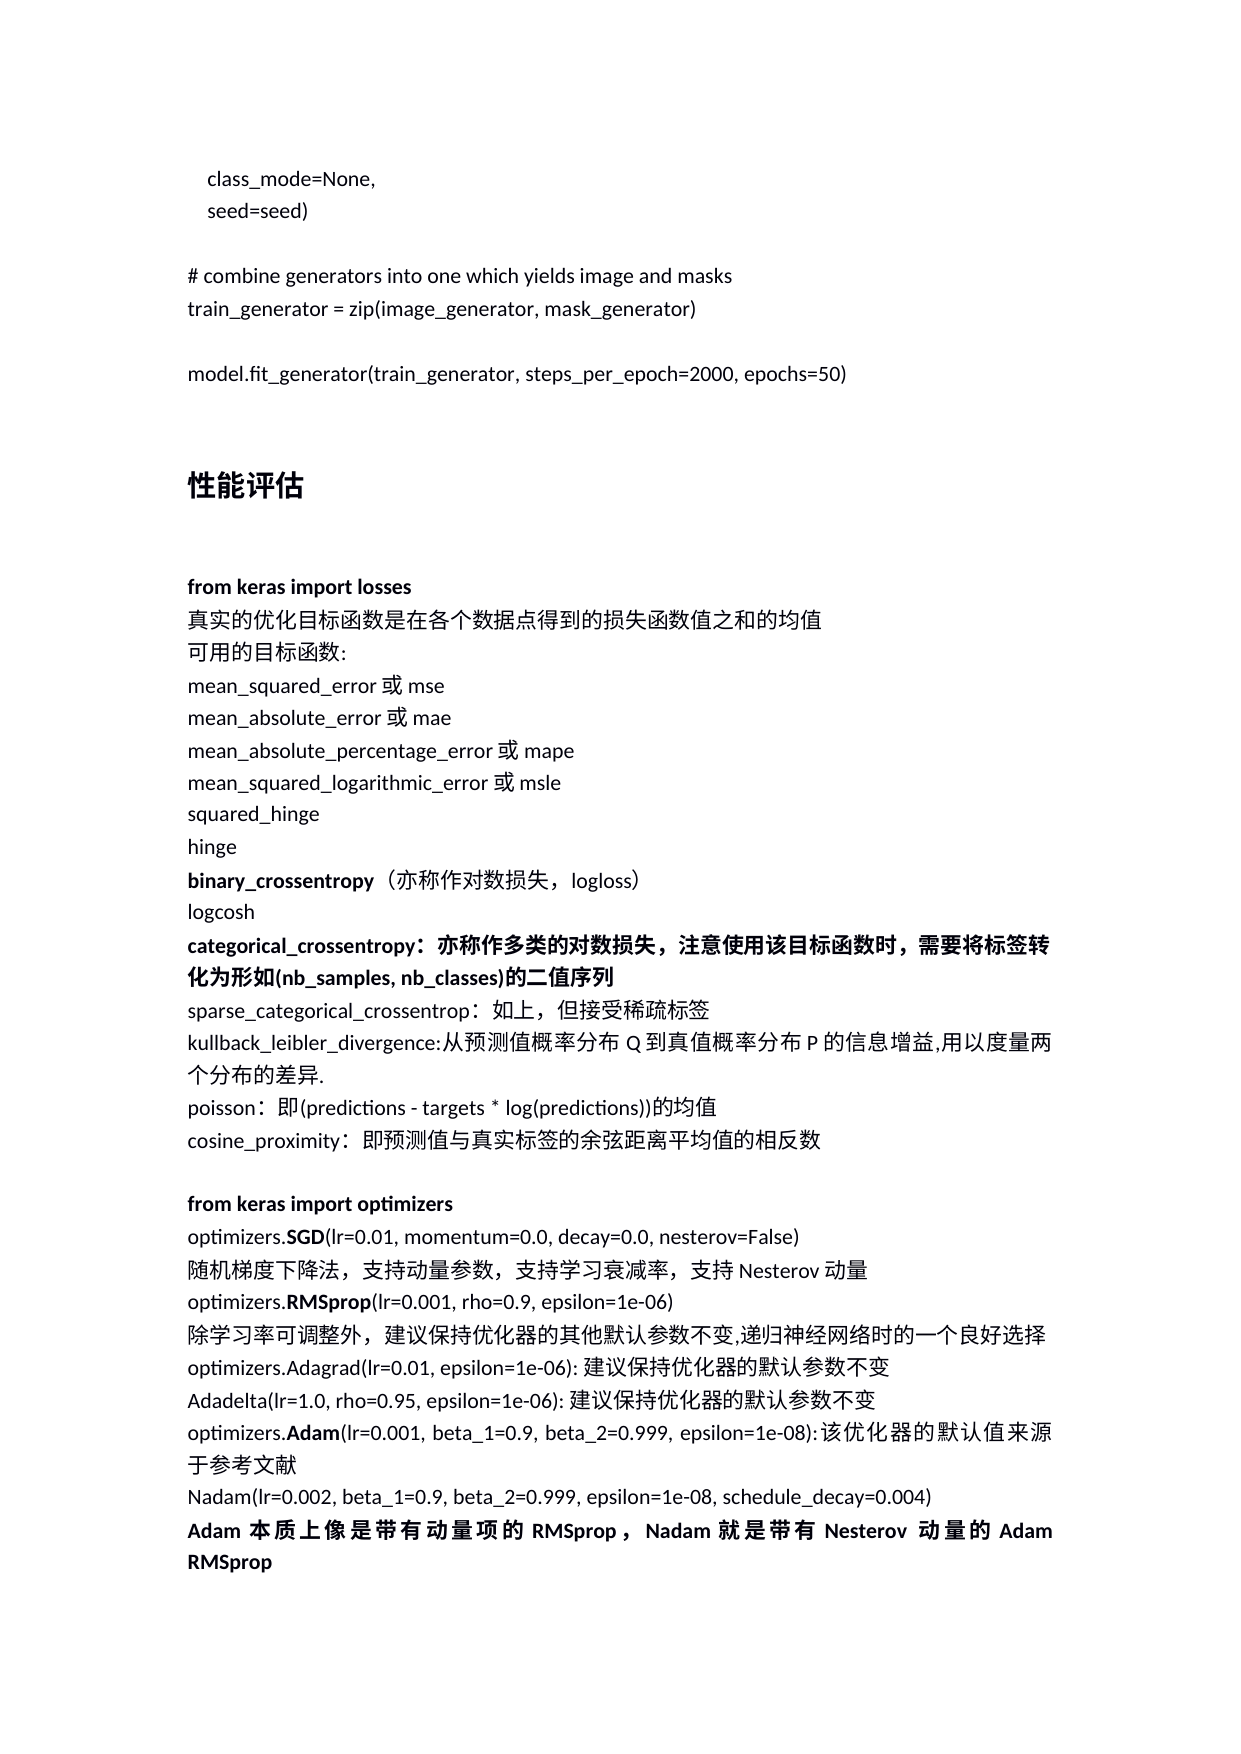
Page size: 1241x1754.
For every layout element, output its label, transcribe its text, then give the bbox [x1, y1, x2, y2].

text model.fit_generator(train_generator, steps_per_epoch=2000, epochs=50) [187, 357, 1053, 389]
text 除学习率可调整外，建议保持优化器的其他默认参数不变,递归神经网络时的一个良好选择 [187, 1317, 1053, 1350]
subtitle 性能评估 [187, 451, 1053, 516]
text mean_absolute_error或mae [187, 700, 1053, 732]
text sparse_categorical_crossentrop：如上，但接受稀疏标签 [187, 992, 1053, 1025]
text mean_absolute_percentage_error或mape [187, 732, 1053, 765]
text optimizers.Adam(lr=0.001, beta_1=0.9, beta_2=0.999, epsilon=1e-08):该优化器的默认值来源于参考文献 [187, 1415, 1053, 1480]
text categorical_crossentropy：亦称作多类的对数损失，注意使用该目标函数时，需要将标签转化为形如(nb_samples, nb_classes)的二值序列 [187, 927, 1053, 992]
text train_generator = zip(image_generator, mask_generator) [187, 292, 1053, 324]
text class_mode=None, [187, 162, 1053, 194]
text poisson：即(predictions - targets * log(predictions))的均值 [187, 1090, 1053, 1122]
text optimizers.RMSprop(lr=0.001, rho=0.9, epsilon=1e-06) [187, 1285, 1053, 1317]
text cosine_proximity：即预测值与真实标签的余弦距离平均值的相反数 [187, 1122, 1053, 1155]
text seed=seed) [187, 194, 1053, 227]
text 真实的优化目标函数是在各个数据点得到的损失函数值之和的均值 [187, 602, 1053, 635]
text optimizers.SGD(lr=0.01, momentum=0.0, decay=0.0, nesterov=False) [187, 1220, 1053, 1252]
text Nadam(lr=0.002, beta_1=0.9, beta_2=0.999, epsilon=1e-08, schedule_decay=0.004) [187, 1480, 1053, 1512]
text logcosh [187, 895, 1053, 927]
text Adadelta(lr=1.0, rho=0.95, epsilon=1e-06): 建议保持优化器的默认参数不变 [187, 1382, 1053, 1415]
text # combine generators into one which yields image and masks [187, 259, 1053, 292]
text optimizers.Adagrad(lr=0.01, epsilon=1e-06): 建议保持优化器的默认参数不变 [187, 1350, 1053, 1382]
text mean_squared_error或mse [187, 667, 1053, 700]
text from keras import optimizers [187, 1187, 1053, 1220]
text from keras import losses [187, 570, 1053, 602]
text binary_crossentropy（亦称作对数损失，logloss） [187, 862, 1053, 895]
text hinge [187, 830, 1053, 862]
text kullback_leibler_divergence:从预测值概率分布Q到真值概率分布P的信息增益,用以度量两个分布的差异. [187, 1025, 1053, 1090]
text mean_squared_logarithmic_error或msle [187, 765, 1053, 797]
text 随机梯度下降法，支持动量参数，支持学习衰减率，支持Nesterov动量 [187, 1252, 1053, 1285]
text 可用的目标函数: [187, 635, 1053, 667]
text squared_hinge [187, 797, 1053, 830]
text Adam本质上像是带有动量项的RMSprop，Nadam就是带有Nesterov 动量的Adam RMSprop [187, 1512, 1053, 1577]
